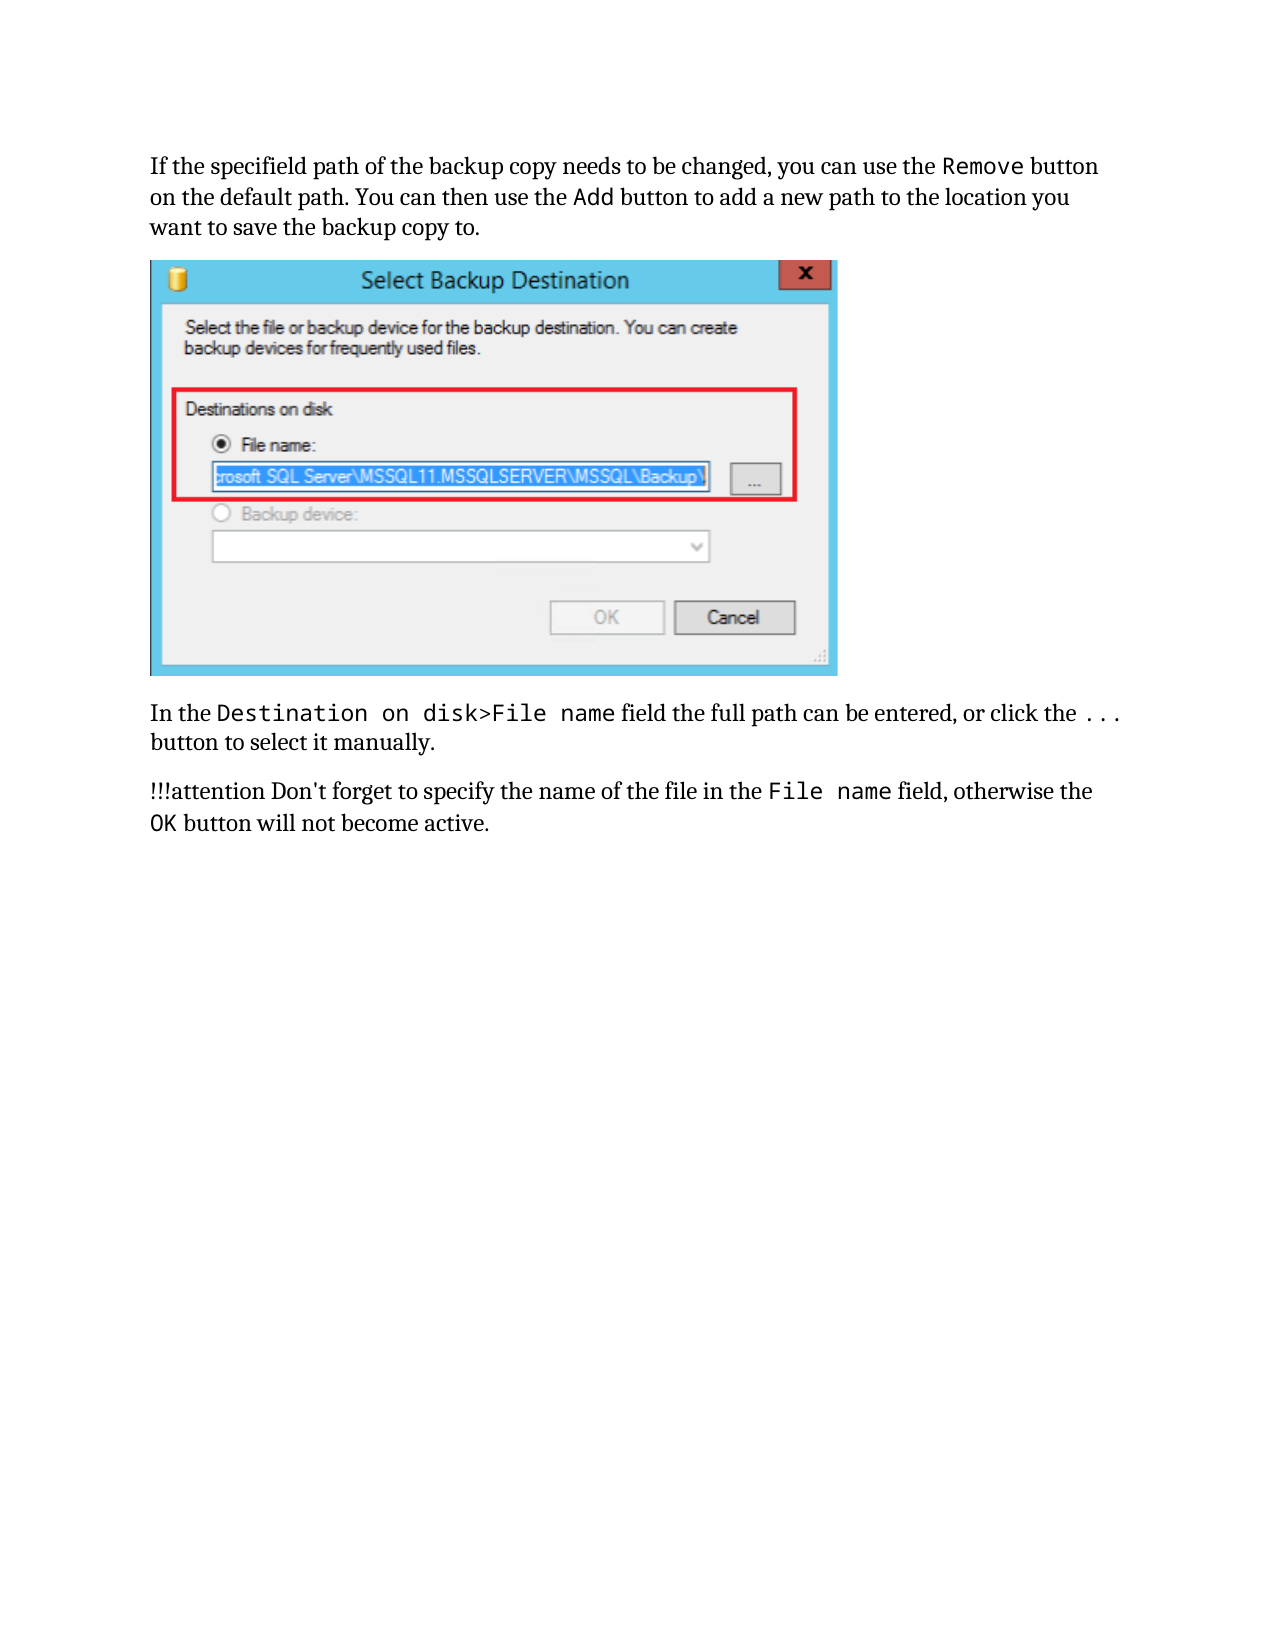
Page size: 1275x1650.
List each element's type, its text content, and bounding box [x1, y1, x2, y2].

text If the specifield path of the backup copy needs to be changed, you can use the Remove button on the default path. You can then use the Add button to add a new path to the location you want to save the backup copy to. [150, 150, 1125, 241]
picture [150, 260, 838, 676]
text In the Destination on disk>File name field the full path can be entered, or click the ... button to select it manually. [150, 696, 1125, 756]
text !!!attention Don't forget to specify the name of the file in the File name field, otherwise the OK button will not become active. [150, 775, 1125, 838]
